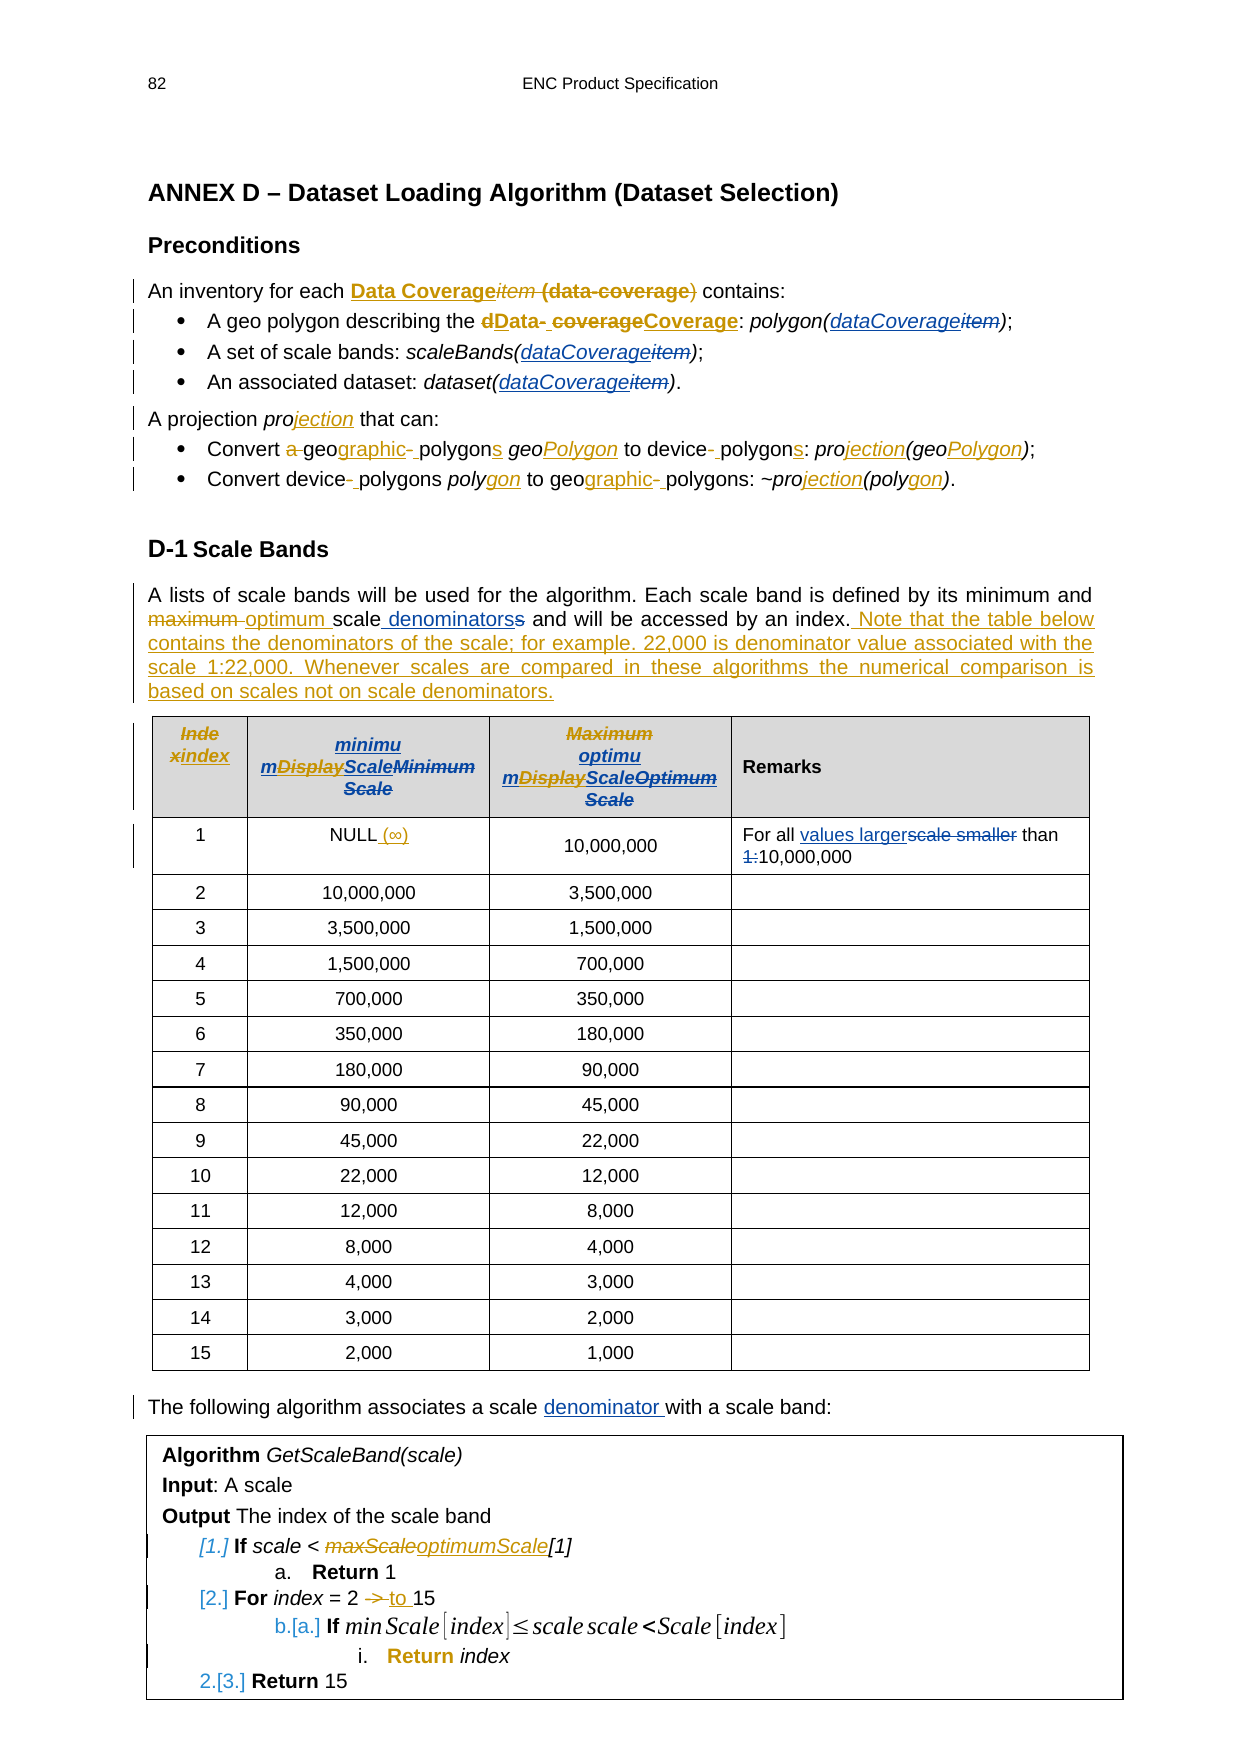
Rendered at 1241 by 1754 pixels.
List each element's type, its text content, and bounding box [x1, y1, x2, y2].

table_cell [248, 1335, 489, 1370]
text A lists of scale bands will be used for the algorithm. Each scale band is defined by its minimum and scale and will be accessed by an index. [148, 677, 1094, 703]
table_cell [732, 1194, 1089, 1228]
text A lists of scale bands will be used for the algorithm. Each scale band is defined by its minimum and scale and will be accessed by an index. [148, 583, 1094, 652]
list Scale Bands [148, 534, 1094, 562]
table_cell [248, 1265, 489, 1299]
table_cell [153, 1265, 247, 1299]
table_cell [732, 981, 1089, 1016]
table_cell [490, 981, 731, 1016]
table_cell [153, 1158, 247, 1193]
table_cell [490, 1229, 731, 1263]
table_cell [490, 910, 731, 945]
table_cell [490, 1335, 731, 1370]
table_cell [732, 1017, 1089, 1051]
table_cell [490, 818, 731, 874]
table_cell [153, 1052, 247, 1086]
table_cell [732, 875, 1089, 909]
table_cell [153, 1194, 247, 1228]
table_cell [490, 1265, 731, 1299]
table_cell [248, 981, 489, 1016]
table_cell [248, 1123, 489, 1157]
list Preconditions [148, 232, 1094, 258]
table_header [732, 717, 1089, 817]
list Convert geopolygon geo to devicepolygon: pro(geo); [177, 437, 1094, 461]
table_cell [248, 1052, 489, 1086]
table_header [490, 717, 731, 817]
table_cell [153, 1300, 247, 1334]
list The following algorithm associates a scale with a scale band: [148, 1395, 1094, 1419]
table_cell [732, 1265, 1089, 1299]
list Convert devicepolygons poly to geopolygons: ~pro(poly). [177, 467, 1094, 491]
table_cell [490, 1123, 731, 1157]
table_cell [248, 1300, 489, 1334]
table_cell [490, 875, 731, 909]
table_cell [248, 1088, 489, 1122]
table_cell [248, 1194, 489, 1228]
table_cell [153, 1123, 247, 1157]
list A geo polygon describing the ata: polygon(); [177, 309, 1094, 333]
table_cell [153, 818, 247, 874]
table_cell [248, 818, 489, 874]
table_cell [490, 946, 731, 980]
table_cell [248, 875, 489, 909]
text A projection pro that can: [148, 406, 1094, 430]
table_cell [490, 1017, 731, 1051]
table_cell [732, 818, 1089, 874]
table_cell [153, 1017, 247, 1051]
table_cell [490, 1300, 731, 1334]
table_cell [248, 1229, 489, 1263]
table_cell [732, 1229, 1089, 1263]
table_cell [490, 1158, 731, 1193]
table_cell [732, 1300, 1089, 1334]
text A lists of scale bands will be used for the algorithm. Each scale band is defined by its minimum and scale and will be accessed by an index. [148, 653, 1094, 676]
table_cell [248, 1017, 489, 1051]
text An inventory for each contains: [148, 279, 1094, 303]
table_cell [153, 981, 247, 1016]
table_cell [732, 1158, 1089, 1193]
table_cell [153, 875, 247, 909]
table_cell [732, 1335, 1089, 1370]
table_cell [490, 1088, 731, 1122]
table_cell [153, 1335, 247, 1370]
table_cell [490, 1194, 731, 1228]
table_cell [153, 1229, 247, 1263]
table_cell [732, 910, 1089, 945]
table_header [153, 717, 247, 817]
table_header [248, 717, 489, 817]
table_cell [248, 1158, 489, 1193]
list A set of scale bands: scaleBands(); [177, 339, 1094, 364]
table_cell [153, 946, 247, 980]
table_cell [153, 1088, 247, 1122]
list An associated dataset: dataset(). [177, 370, 1094, 394]
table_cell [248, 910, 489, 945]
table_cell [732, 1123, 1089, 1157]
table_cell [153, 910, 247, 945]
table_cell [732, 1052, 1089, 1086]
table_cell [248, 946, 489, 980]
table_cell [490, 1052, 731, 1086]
subtitle ANNEX D – Dataset Loading Algorithm (Dataset Selection) [148, 178, 1094, 207]
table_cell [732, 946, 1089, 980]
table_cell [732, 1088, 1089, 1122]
